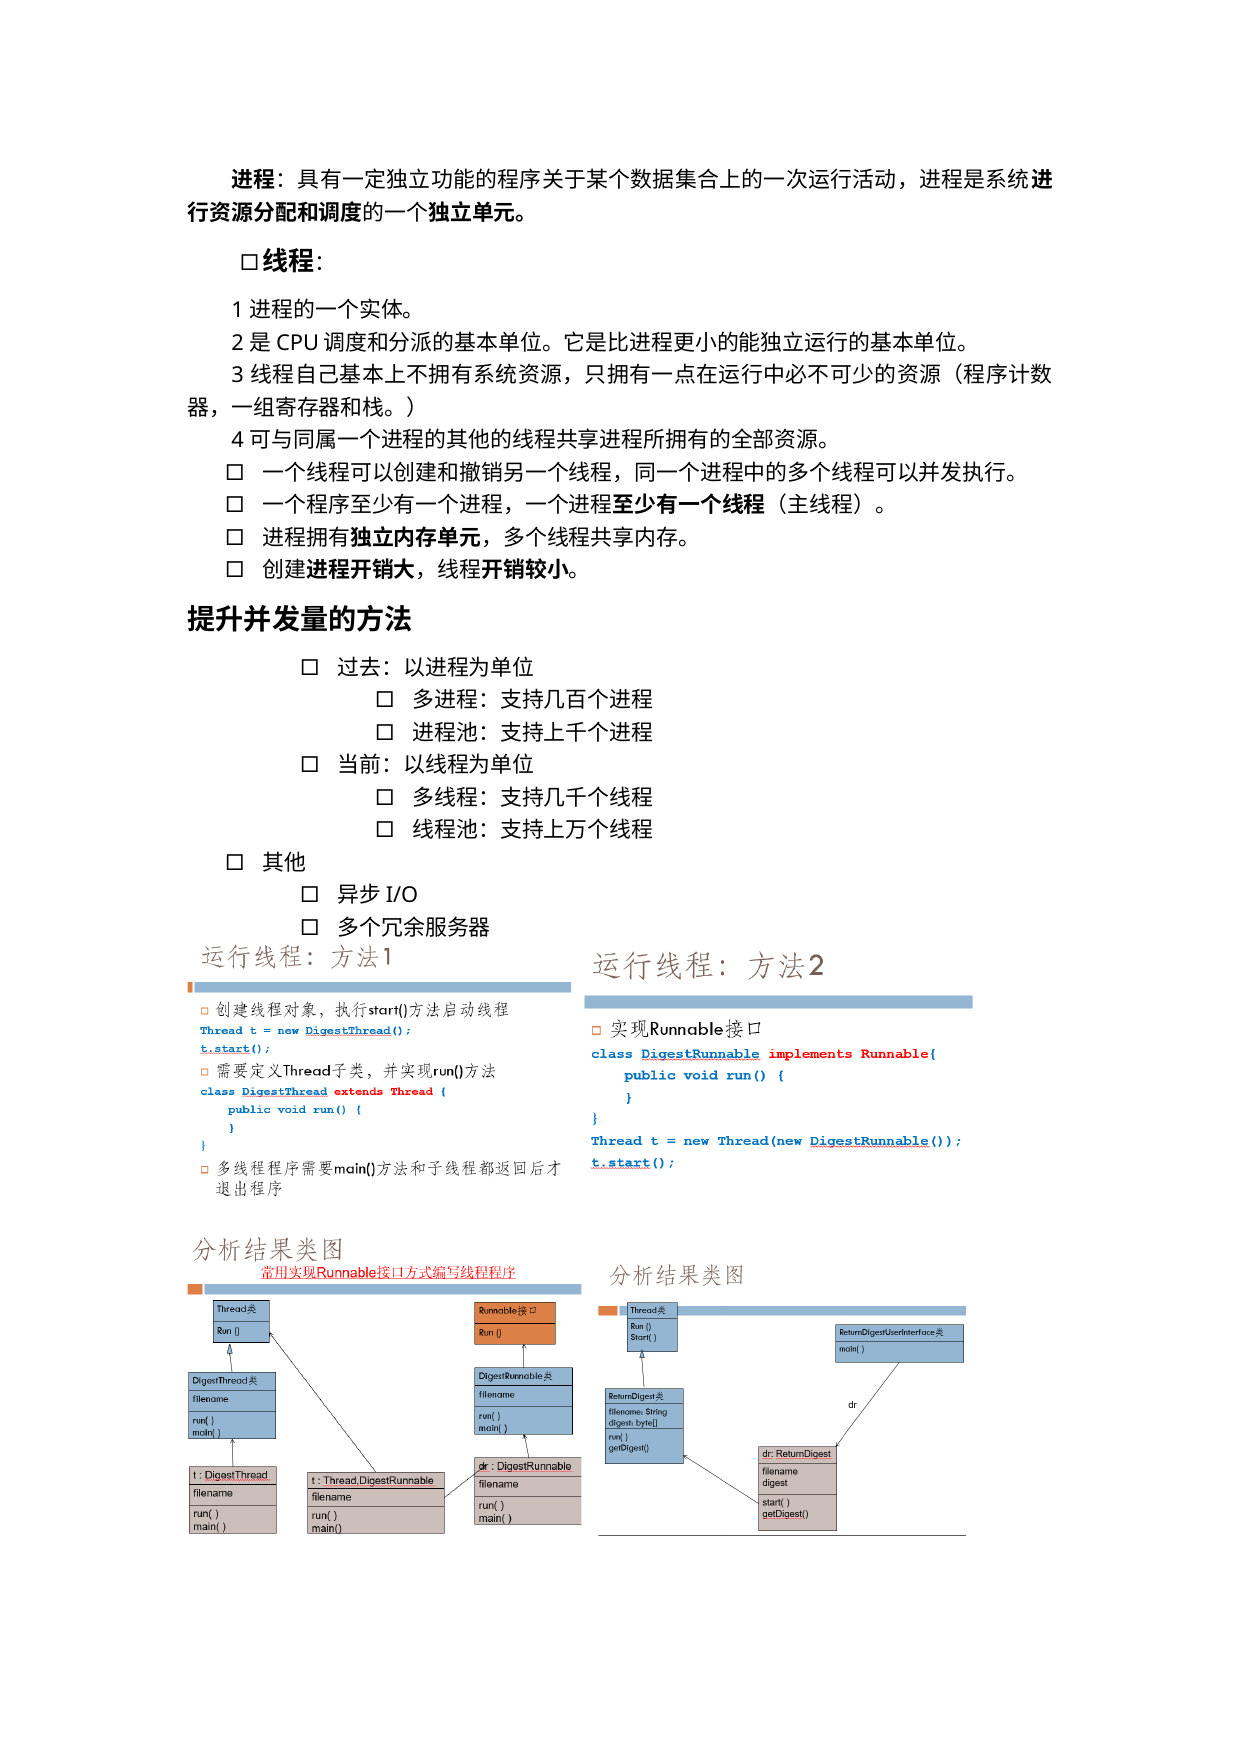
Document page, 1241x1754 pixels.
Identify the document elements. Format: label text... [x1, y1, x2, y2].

list 线程： [187, 227, 1053, 292]
list 异步I/O [300, 877, 1053, 909]
picture [598, 1264, 966, 1536]
list 当前：以线程为单位 [300, 747, 1053, 779]
list 进程池：支持上千个进程 [375, 714, 1053, 747]
text 2 是CPU调度和分派的基本单位。它是比进程更小的能独立运行的基本单位。 [187, 324, 1053, 357]
text 进程：具有一定独立功能的程序关于某个数据集合上的一次运行活动，进程是系统进行资源分配和调度的一个独立单元。 [187, 162, 1053, 227]
picture [582, 946, 973, 1208]
list 进程拥有独立内存单元，多个线程共享内存。 [225, 519, 1053, 552]
list 多线程：支持几千个线程 [375, 779, 1053, 812]
list 其他 [225, 844, 1053, 877]
text 提升并发量的方法 [187, 584, 1053, 649]
picture [187, 1234, 582, 1536]
list 创建进程开销大，线程开销较小。 [225, 552, 1053, 584]
list 多进程：支持几百个进程 [375, 682, 1053, 714]
text 4 可与同属一个进程的其他的线程共享进程所拥有的全部资源。 [187, 422, 1053, 454]
text 1 进程的一个实体。 [187, 292, 1053, 324]
list 过去：以进程为单位 [300, 649, 1053, 682]
list 多个冗余服务器 [300, 909, 1053, 942]
picture [187, 942, 572, 1208]
text 3 线程自己基本上不拥有系统资源，只拥有一点在运行中必不可少的资源（程序计数器，一组寄存器和栈。） [187, 357, 1053, 422]
list 一个程序至少有一个进程，一个进程至少有一个线程（主线程）。 [225, 487, 1053, 519]
list 线程池：支持上万个线程 [375, 812, 1053, 844]
list 一个线程可以创建和撤销另一个线程，同一个进程中的多个线程可以并发执行。 [225, 454, 1053, 487]
